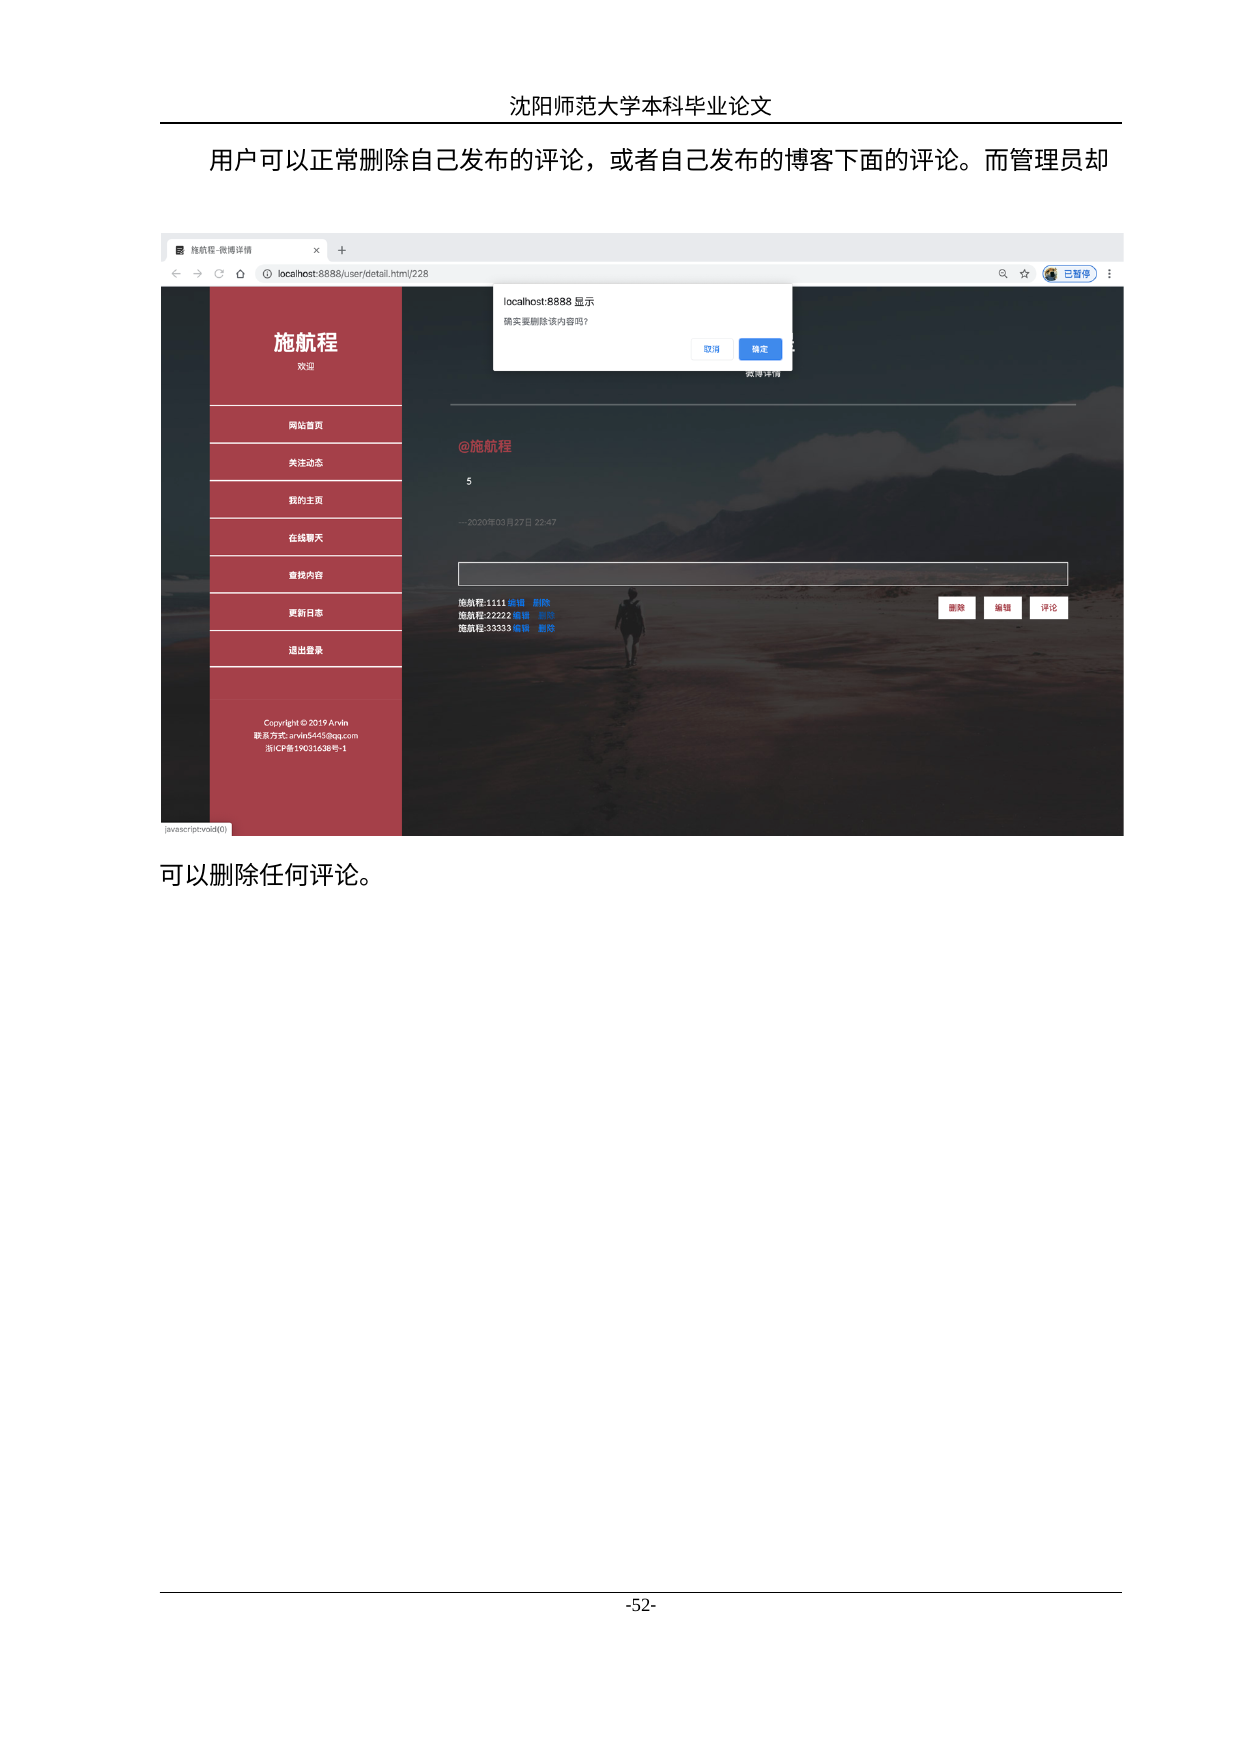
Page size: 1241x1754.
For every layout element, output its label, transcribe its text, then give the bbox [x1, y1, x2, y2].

picture [161, 233, 1124, 836]
